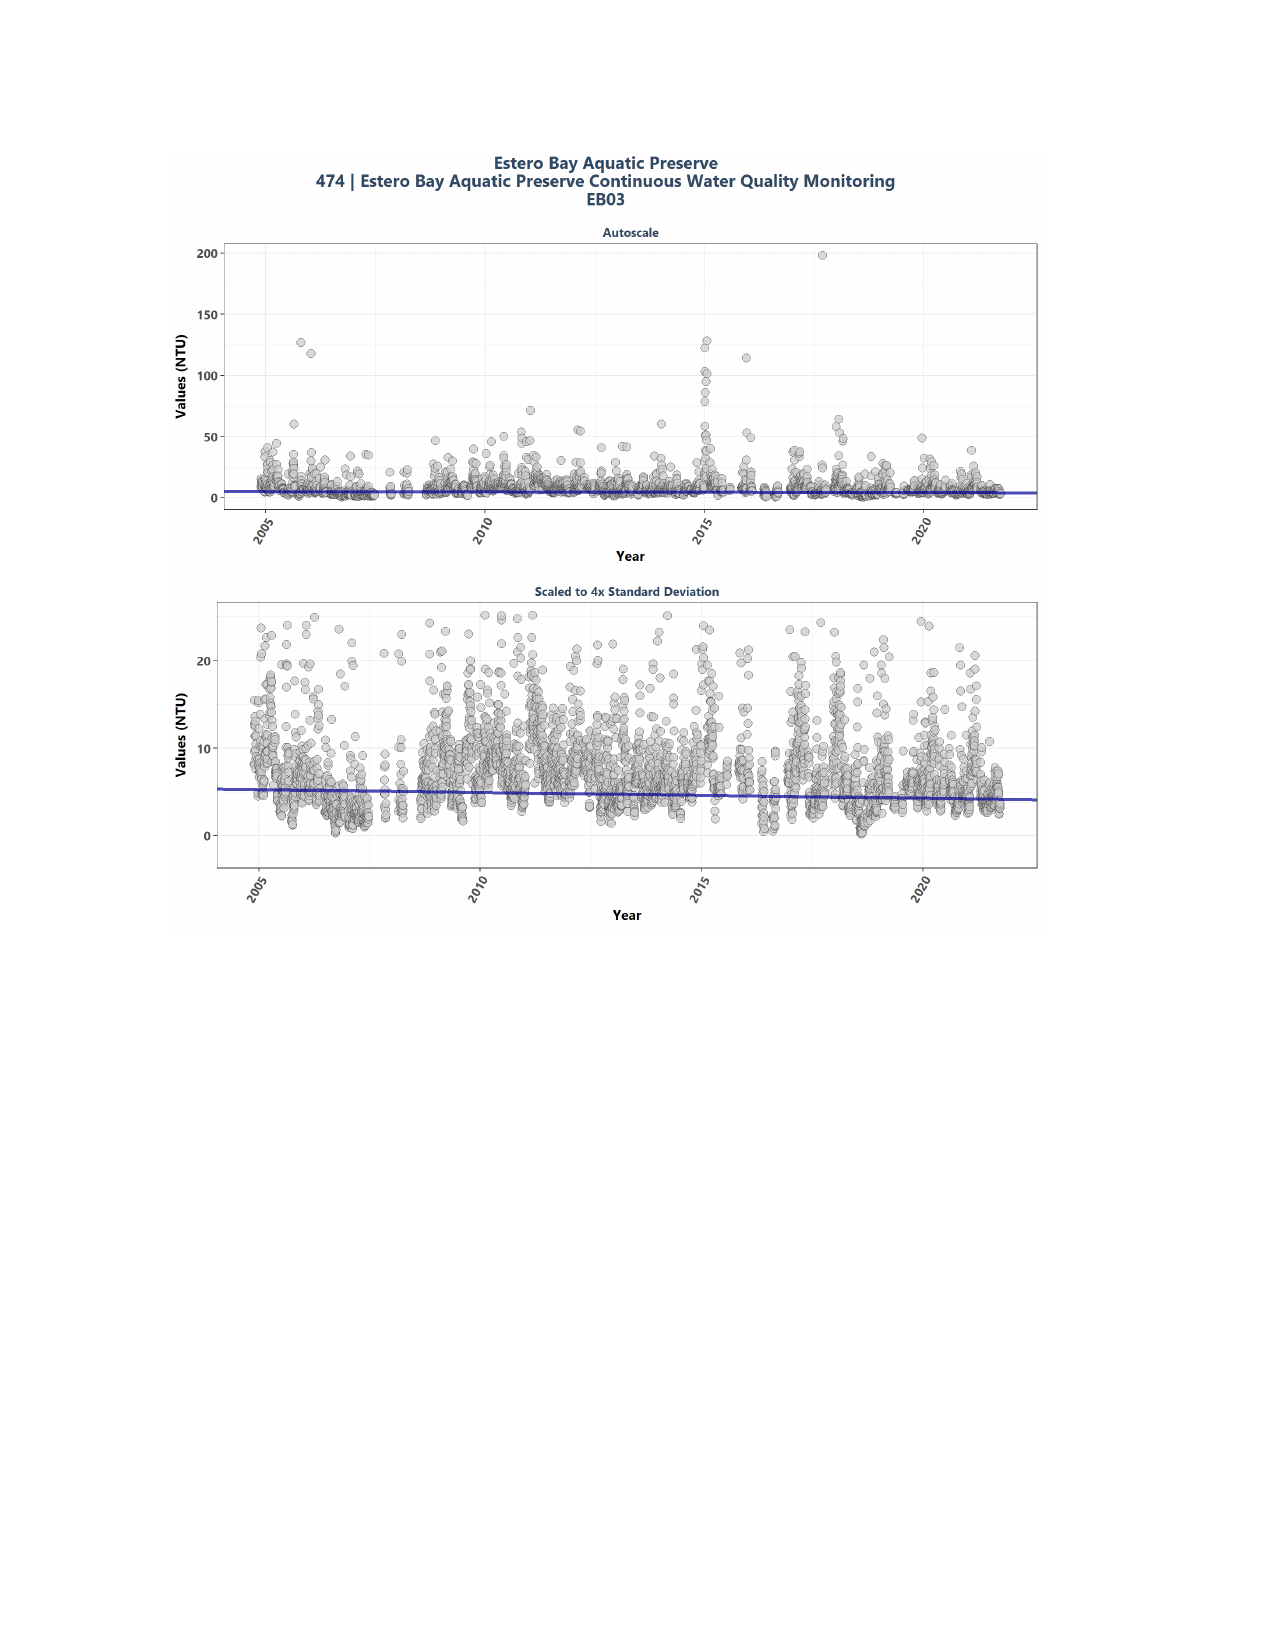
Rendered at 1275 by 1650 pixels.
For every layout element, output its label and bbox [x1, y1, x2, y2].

picture [168, 150, 1044, 938]
